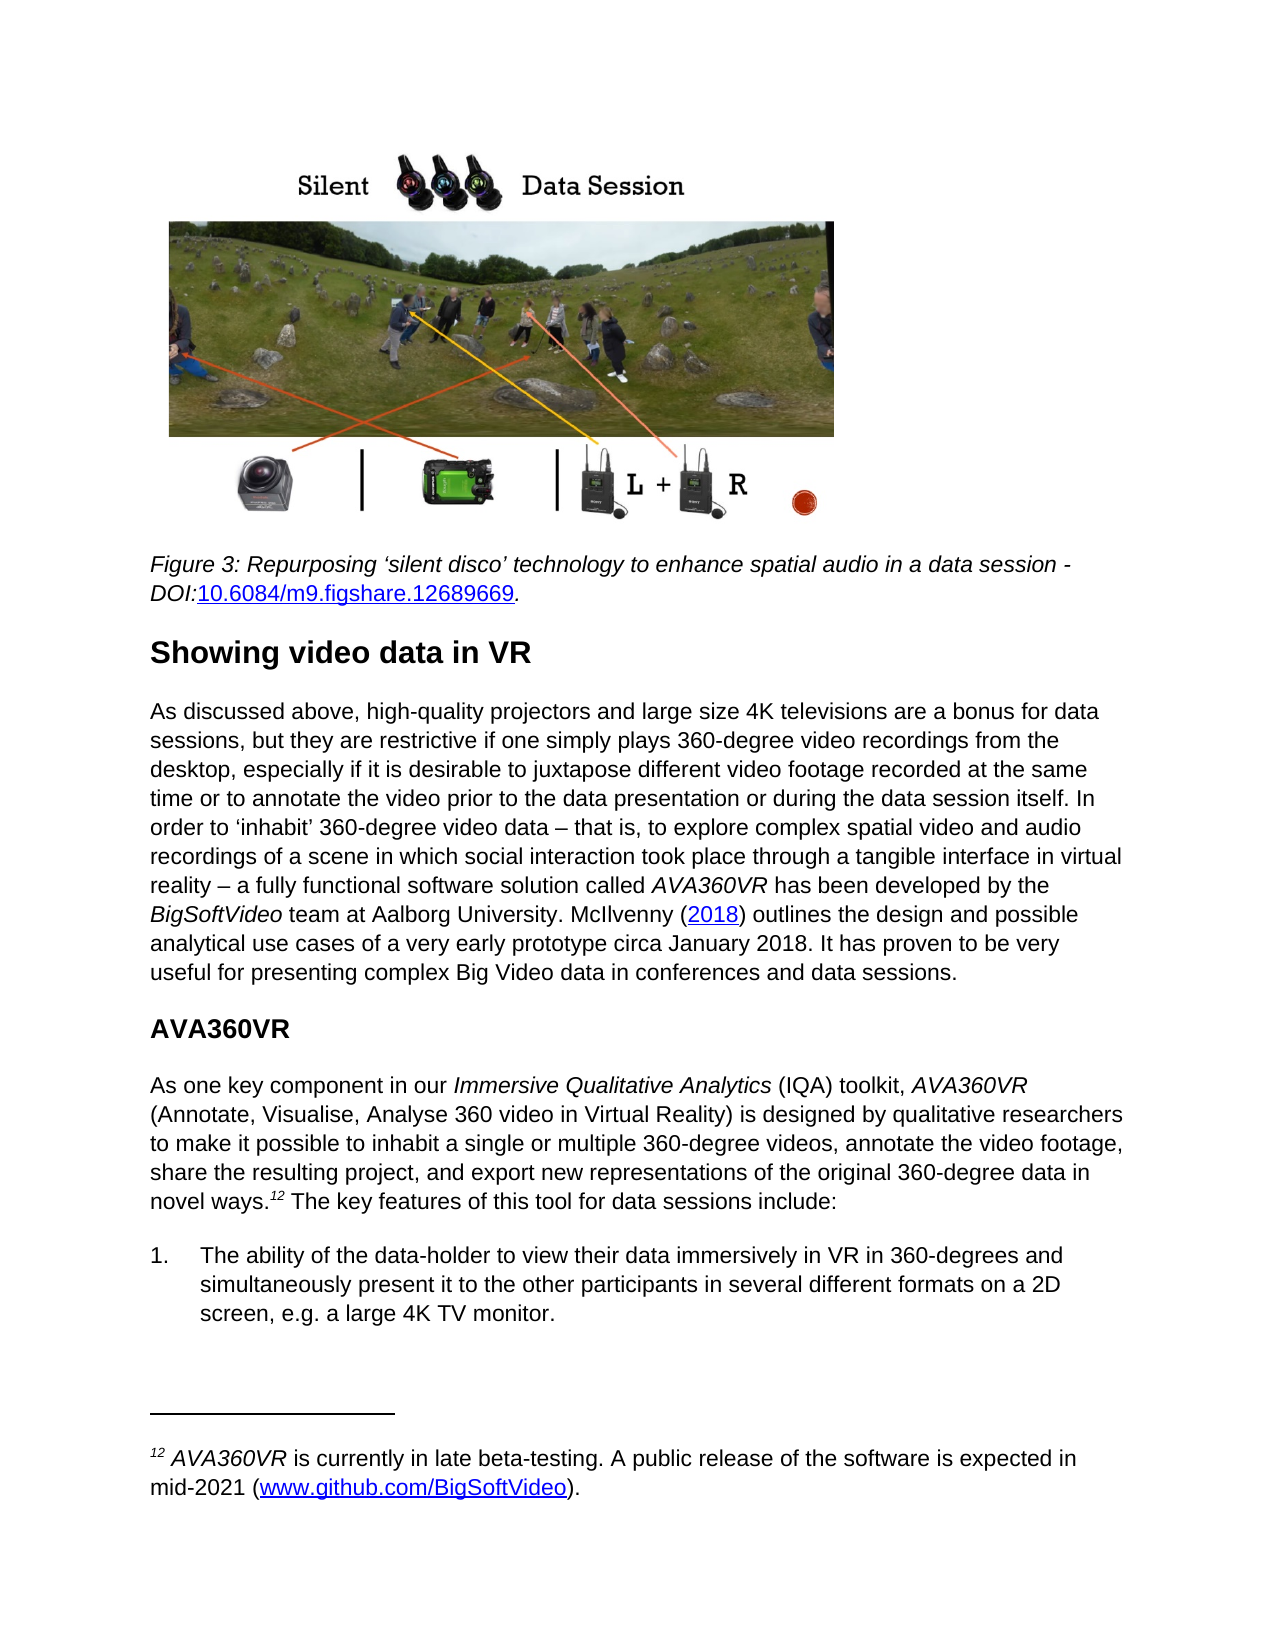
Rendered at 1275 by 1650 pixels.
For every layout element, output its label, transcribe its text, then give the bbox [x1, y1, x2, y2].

text As discussed above, high-quality projectors and large size 4K televisions are a bonus for data sessions, but they are restrictive if one simply plays 360-degree video recordings from the desktop, especially if it is desirable to juxtapose different video footage recorded at the same time or to annotate the video prior to the data presentation or during the data session itself. In order to ‘inhabit’ 360-degree video data – that is, to explore complex spatial video and audio recordings of a scene in which social interaction took place through a tangible interface in virtual reality – a fully functional software solution called AVA360VR has been developed by the BigSoftVideo team at Aalborg University. McIlvenny (2018) outlines the design and possible analytical use cases of a very early prototype circa January 2018. It has proven to be very useful for presenting complex Big Video data in conferences and data sessions. [150, 698, 1125, 985]
subtitle AVA360VR [150, 1013, 1125, 1044]
picture [168, 150, 834, 524]
text Figure 3: Repurposing ‘silent disco’ technology to enhance spatial audio in a data session - DOI:10.6084/m9.figshare.12689669. [150, 551, 1125, 606]
text As one key component in our Immersive Qualitative Analytics (IQA) toolkit, AVA360VR (Annotate, Visualise, Analyse 360 video in Virtual Reality) is designed by qualitative researchers to make it possible to inhabit a single or multiple 360-degree videos, annotate the video footage, share the resulting project, and export new representations of the original 360-degree data in novel ways. The key features of this tool for data sessions include: [150, 1072, 1125, 1214]
subtitle Showing video data in VR [150, 634, 1125, 670]
list The ability of the data-holder to view their data immersively in VR in 360-degrees and simultaneously present it to the other participants in several different formats on a 2D screen, e.g. a large 4K TV monitor. [150, 1242, 1125, 1326]
